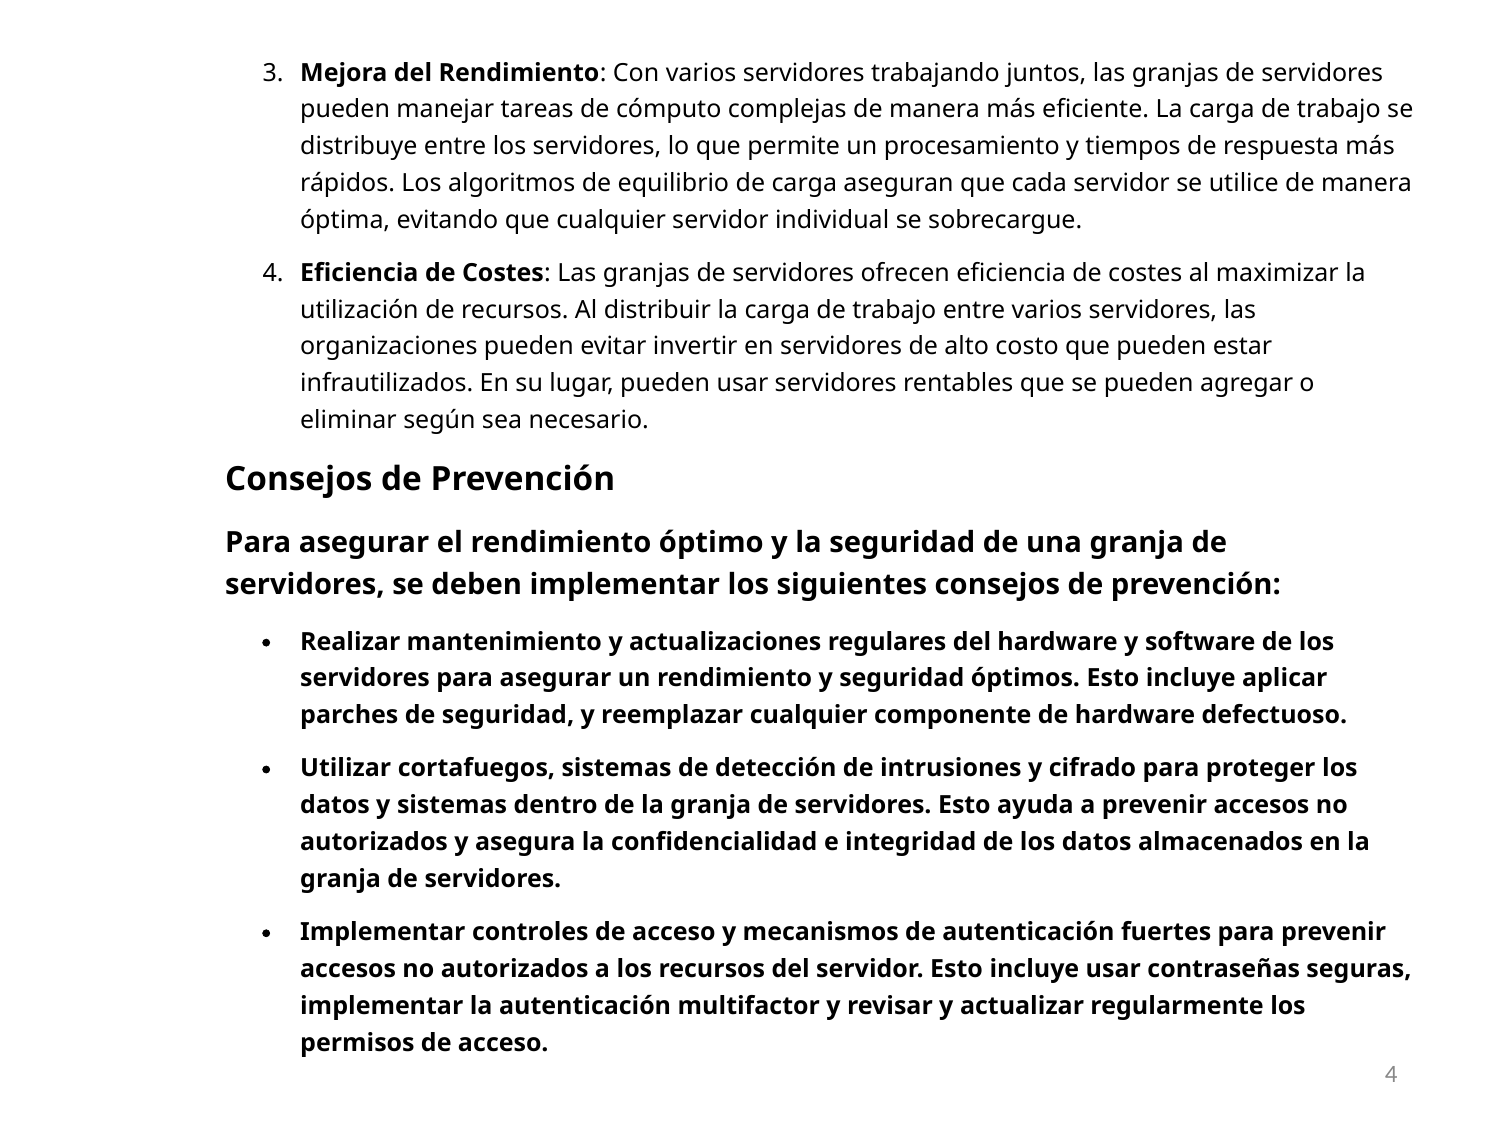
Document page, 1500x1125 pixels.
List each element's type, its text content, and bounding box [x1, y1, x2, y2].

list Realizar mantenimiento y actualizaciones regulares del hardware y software de los servidores para asegurar un rendimiento y seguridad óptimos. Esto incluye aplicar parches de seguridad, y reemplazar cualquier componente de hardware defectuoso. [262, 623, 1417, 731]
list Eficiencia de Costes: Las granjas de servidores ofrecen eficiencia de costes al maximizar la utilización de recursos. Al distribuir la carga de trabajo entre varios servidores, las organizaciones pueden evitar invertir en servidores de alto costo que pueden estar infrautilizados. En su lugar, pueden usar servidores rentables que se pueden agregar o eliminar según sea necesario. [262, 255, 1417, 436]
list Mejora del Rendimiento: Con varios servidores trabajando juntos, las granjas de servidores pueden manejar tareas de cómputo complejas de manera más eficiente. La carga de trabajo se distribuye entre los servidores, lo que permite un procesamiento y tiempos de respuesta más rápidos. Los algoritmos de equilibrio de carga aseguran que cada servidor se utilice de manera óptima, evitando que cualquier servidor individual se sobrecargue. [262, 54, 1417, 235]
text Consejos de Prevención [225, 455, 1388, 501]
list Implementar controles de acceso y mecanismos de autenticación fuertes para prevenir accesos no autorizados a los recursos del servidor. Esto incluye usar contraseñas seguras, implementar la autenticación multifactor y revisar y actualizar regularmente los permisos de acceso. [262, 914, 1417, 1058]
text Para asegurar el rendimiento óptimo y la seguridad de una granja de servidores, se deben implementar los siguientes consejos de prevención: [225, 521, 1388, 603]
list Utilizar cortafuegos, sistemas de detección de intrusiones y cifrado para proteger los datos y sistemas dentro de la granja de servidores. Esto ayuda a prevenir accesos no autorizados y asegura la confidencialidad e integridad de los datos almacenados en la granja de servidores. [262, 750, 1417, 894]
